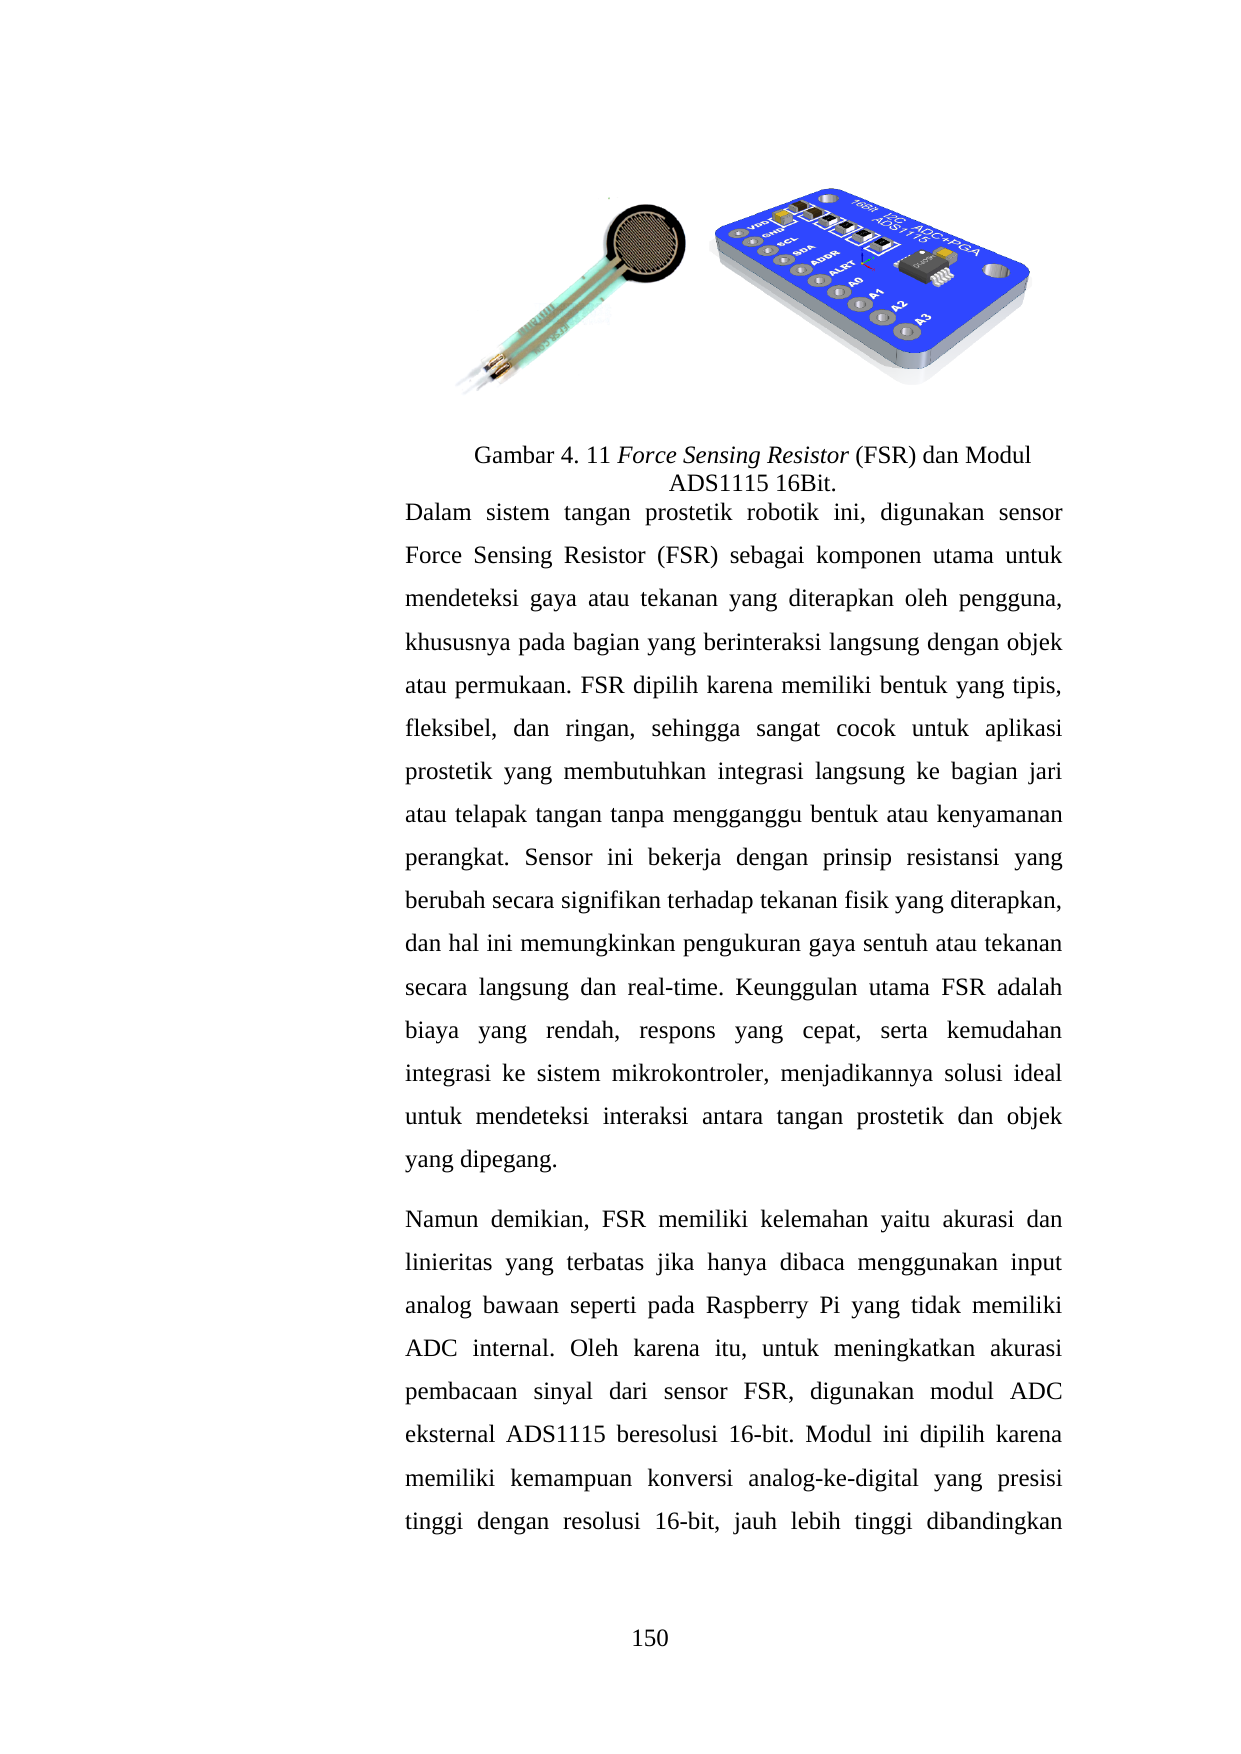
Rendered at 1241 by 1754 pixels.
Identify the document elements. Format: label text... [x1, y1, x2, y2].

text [405, 1204, 1063, 1534]
picture [454, 177, 1033, 397]
text Gambar 4. 11 Force Sensing Resistor (FSR) dan Modul ADS1115 16Bit. [442, 440, 1063, 497]
text Dalam sistem tangan prostetik robotik ini, digunakan sensor Force Sensing Resistor (FSR) sebagai komponen utama untuk mendeteksi gaya atau tekanan yang diterapkan oleh pengguna, khususnya pada bagian yang berinteraksi langsung dengan objek atau permukaan. FSR dipilih karena memiliki bentuk yang tipis, fleksibel, dan ringan, sehingga sangat cocok untuk aplikasi prostetik yang membutuhkan integrasi langsung ke bagian jari atau telapak tangan tanpa mengganggu bentuk atau kenyamanan perangkat. Sensor ini bekerja dengan prinsip resistansi yang berubah secara signifikan terhadap tekanan fisik yang diterapkan, dan hal ini memungkinkan pengukuran gaya sentuh atau tekanan secara langsung dan real-time. Keunggulan utama FSR adalah biaya yang rendah, respons yang cepat, serta kemudahan integrasi ke sistem mikrokontroler, menjadikannya solusi ideal untuk mendeteksi interaksi antara tangan prostetik dan objek yang dipegang. [405, 497, 1063, 1173]
